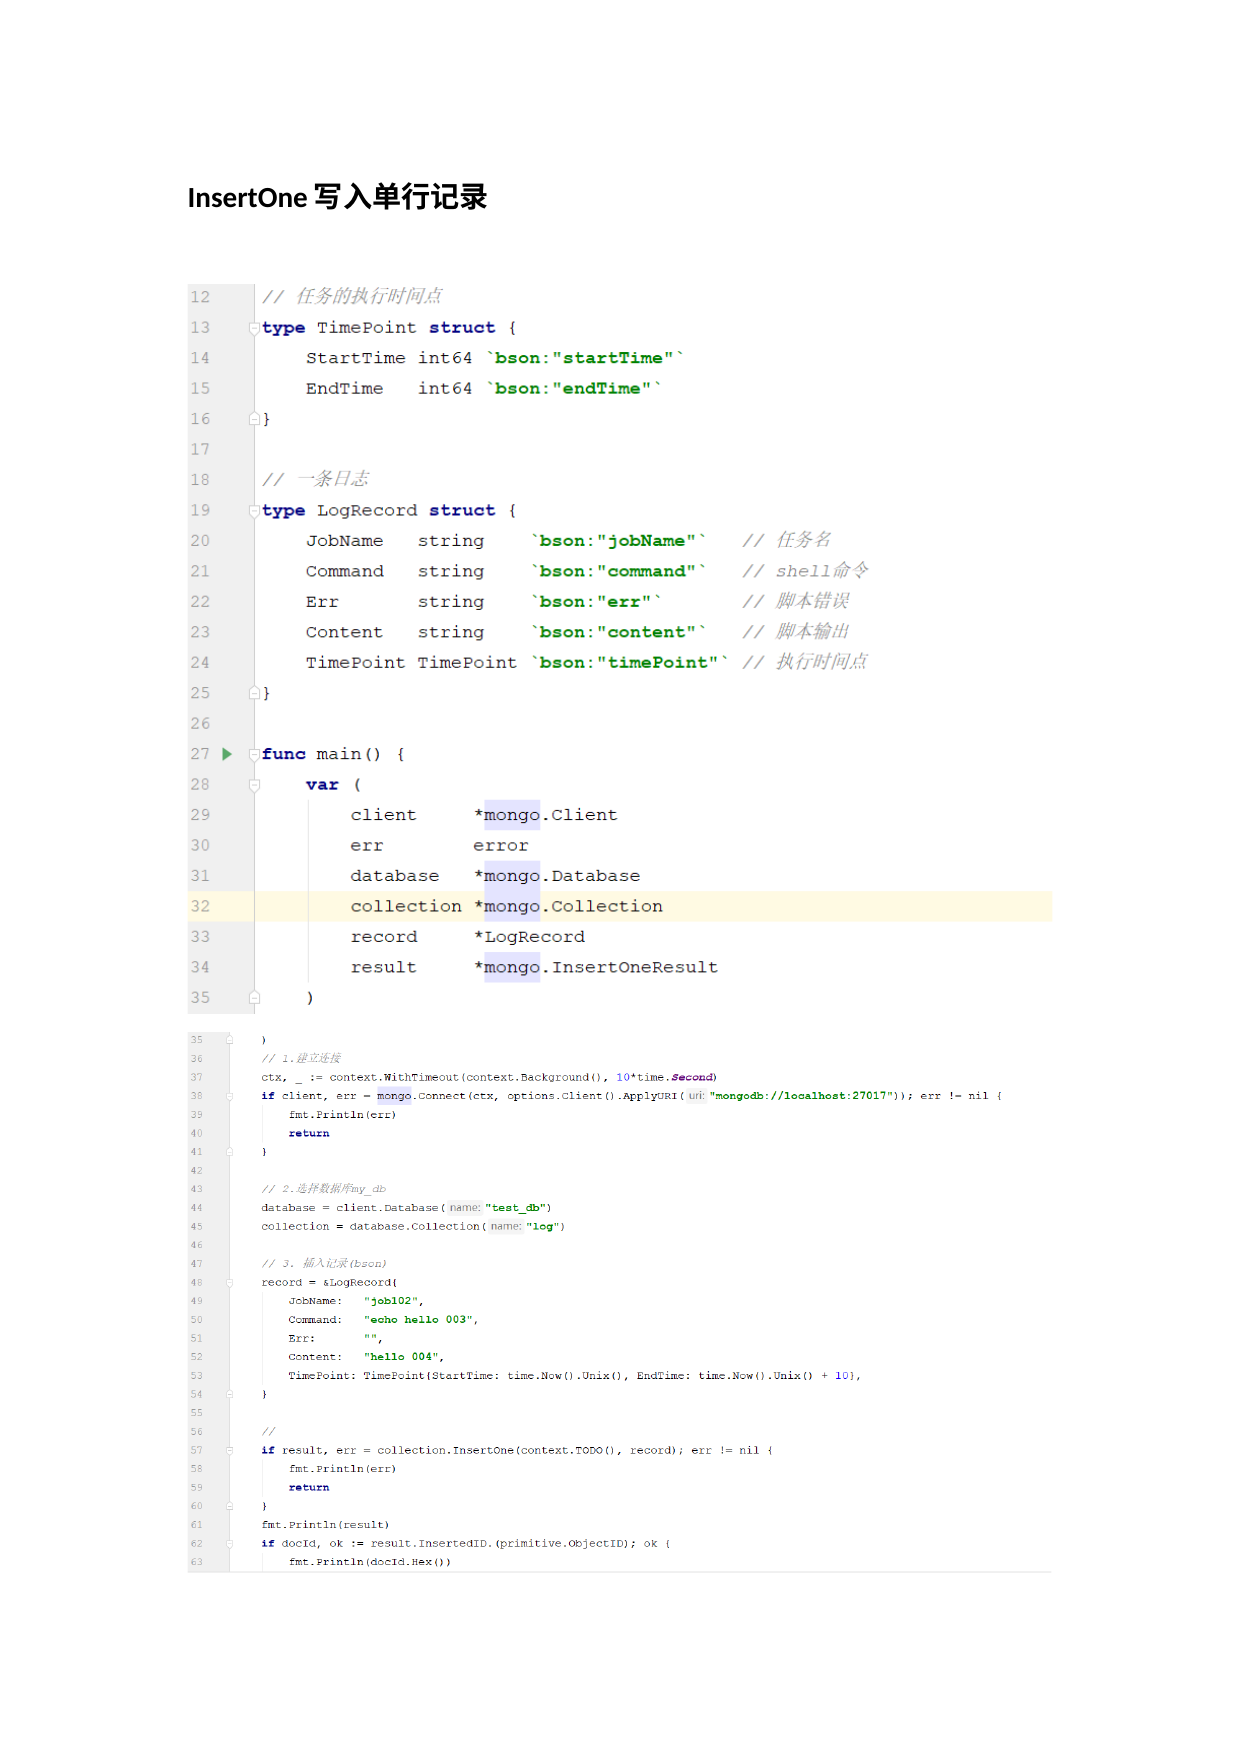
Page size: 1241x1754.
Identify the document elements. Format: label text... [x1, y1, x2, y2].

subtitle InsertOne写入单行记录 [187, 162, 1053, 227]
picture [187, 1032, 1052, 1573]
picture [187, 284, 1053, 1014]
